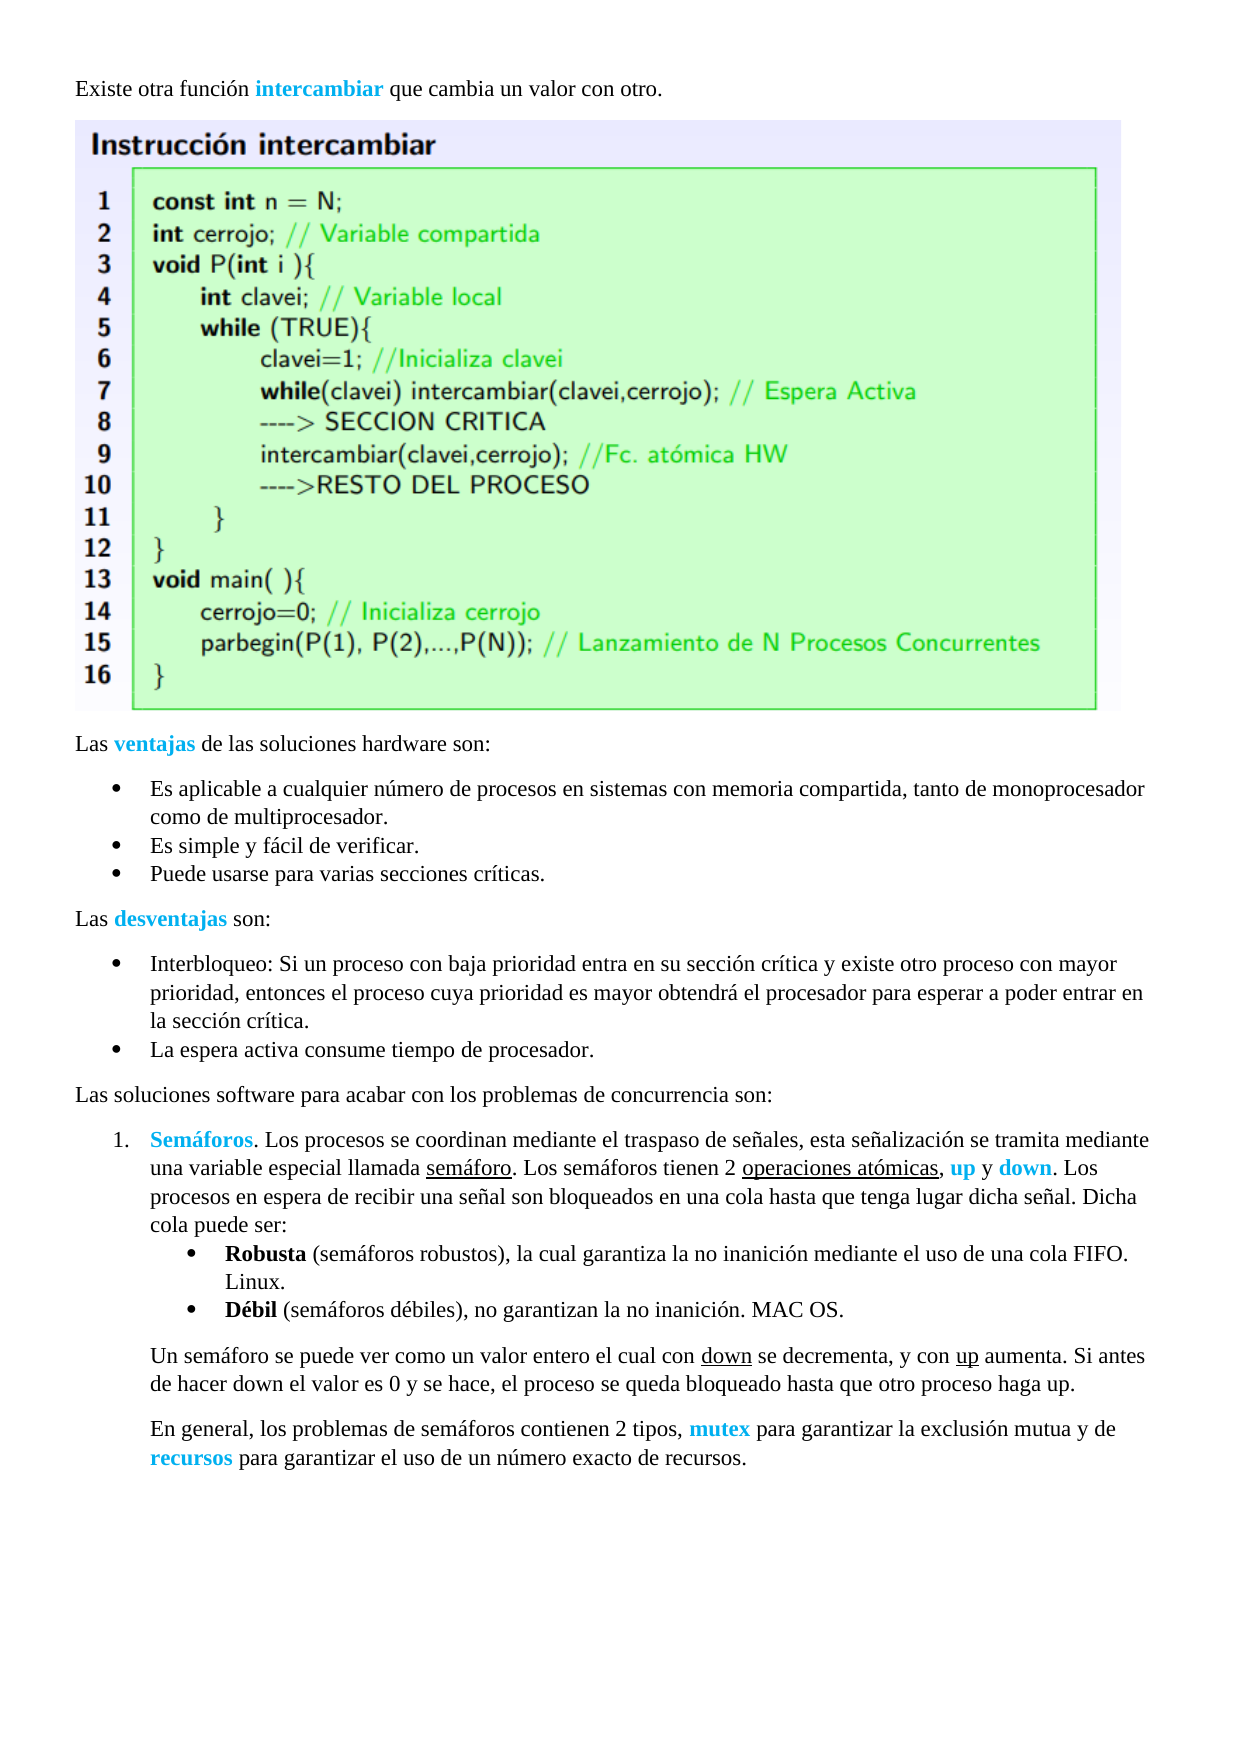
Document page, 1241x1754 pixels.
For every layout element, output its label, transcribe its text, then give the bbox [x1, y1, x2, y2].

text Las ventajas de las soluciones hardware son: [75, 730, 1165, 756]
list Es simple y fácil de verificar. [112, 832, 1165, 858]
list Interbloqueo: Si un proceso con baja prioridad entra en su sección crítica y existe otro proceso con mayor prioridad, entonces el proceso cuya prioridad es mayor obtendrá el procesador para esperar a poder entrar en la sección crítica. [112, 950, 1165, 1034]
list Semáforos. Los procesos se coordinan mediante el traspaso de señales, esta señalización se tramita mediante una variable especial llamada semáforo. Los semáforos tienen 2 operaciones atómicas, up y down. Los procesos en espera de recibir una señal son bloqueados en una cola hasta que tenga lugar dicha señal. Dicha cola puede ser: [112, 1126, 1165, 1238]
list Débil (semáforos débiles), no garantizan la no inanición. MAC OS. [187, 1297, 1165, 1323]
text En general, los problemas de semáforos contienen 2 tipos, mutex para garantizar la exclusión mutua y de recursos para garantizar el uso de un número exacto de recursos. [150, 1415, 1165, 1470]
text Las desventajas son: [75, 905, 1165, 932]
list Robusta (semáforos robustos), la cual garantiza la no inanición mediante el uso de una cola FIFO. Linux. [187, 1240, 1165, 1294]
picture [75, 120, 1122, 711]
list Es aplicable a cualquier número de procesos en sistemas con memoria compartida, tanto de monoprocesador como de multiprocesador. [112, 775, 1165, 830]
list Puede usarse para varias secciones críticas. [112, 860, 1165, 887]
text Existe otra función intercambiar que cambia un valor con otro. [75, 75, 1165, 101]
list La espera activa consume tiempo de procesador. [112, 1036, 1165, 1062]
text Un semáforo se puede ver como un valor entero el cual con down se decrementa, y con up aumenta. Si antes de hacer down el valor es 0 y se hace, el proceso se queda bloqueado hasta que otro proceso haga up. [150, 1342, 1165, 1396]
text Las soluciones software para acabar con los problemas de concurrencia son: [75, 1081, 1165, 1107]
